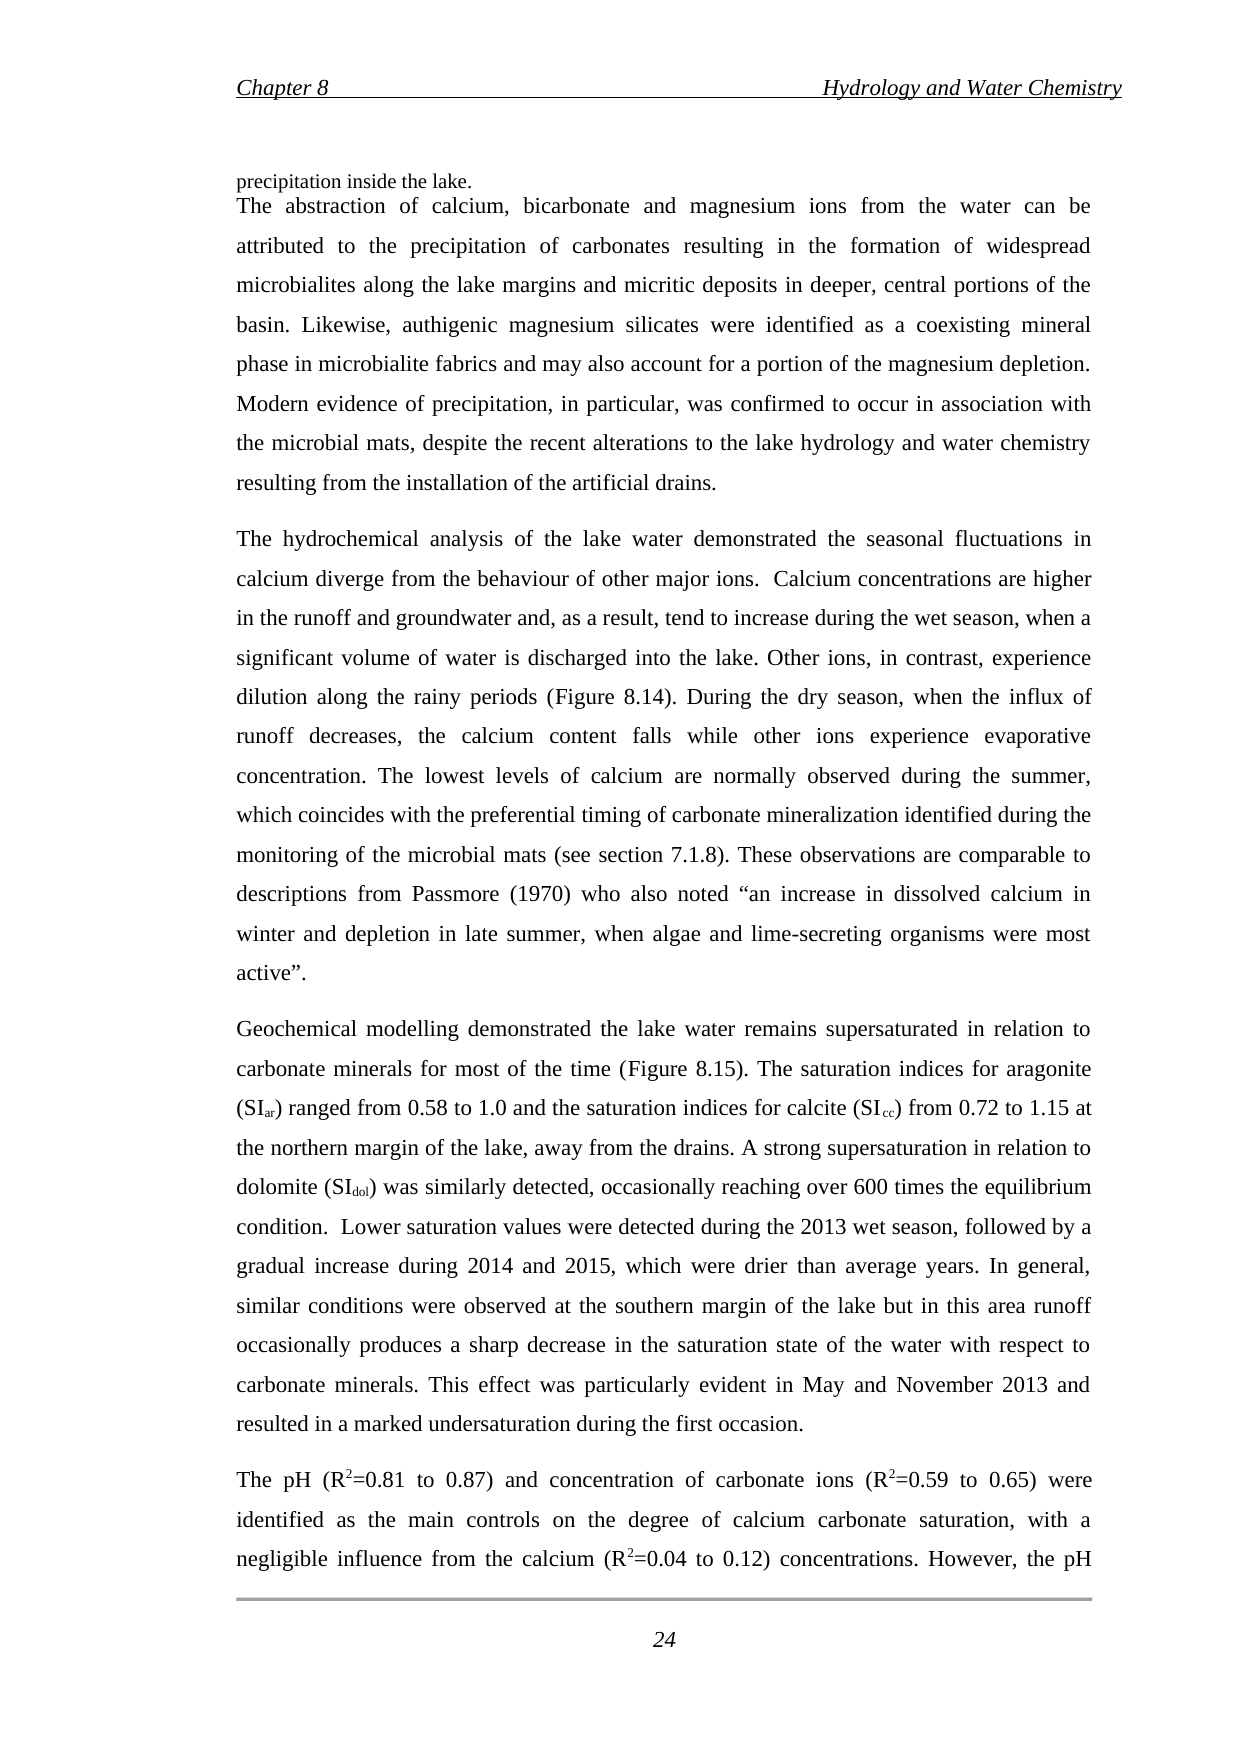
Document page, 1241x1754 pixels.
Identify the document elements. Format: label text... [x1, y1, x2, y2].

text The abstraction of calcium, bicarbonate and magnesium ions from the water can be attributed to the precipitation of carbonates resulting in the formation of widespread microbialites along the lake margins and micritic deposits in deeper, central portions of the basin. Likewise, authigenic magnesium silicates were identified as a coexisting mineral phase in microbialite fabrics and may also account for a portion of the magnesium depletion. Modern evidence of precipitation, in particular, was confirmed to occur in association with the microbial mats, despite the recent alterations to the lake hydrology and water chemistry resulting from the installation of the artificial drains. [236, 193, 1092, 495]
text Geochemical modelling demonstrated the lake water remains supersaturated in relation to carbonate minerals for most of the time (Figure 8.15). The saturation indices for aragonite (SIar) ranged from 0.58 to 1.0 and the saturation indices for calcite (SIcc) from 0.72 to 1.15 at the northern margin of the lake, away from the drains. A strong supersaturation in relation to dolomite (SIdol) was similarly detected, occasionally reaching over 600 times the equilibrium condition. Lower saturation values were detected during the 2013 wet season, followed by a gradual increase during 2014 and 2015, which were drier than average years. In general, similar conditions were observed at the southern margin of the lake but in this area runoff occasionally produces a sharp decrease in the saturation state of the water with respect to carbonate minerals. This effect was particularly evident in May and November 2013 and resulted in a marked undersaturation during the first occasion. [236, 1016, 1092, 1437]
text The hydrochemical analysis of the lake water demonstrated the seasonal fluctuations in calcium diverge from the behaviour of other major ions. Calcium concentrations are higher in the runoff and groundwater and, as a result, tend to increase during the wet season, when a significant volume of water is discharged into the lake. Other ions, in contrast, experience dilution along the rainy periods (Figure 8.14). During the dry season, when the influx of runoff decreases, the calcium content falls while other ions experience evaporative concentration. The lowest levels of calcium are normally observed during the summer, which coincides with the preferential timing of carbonate mineralization identified during the monitoring of the microbial mats (see section 7.1.8). These observations are comparable to descriptions from Passmore (1970) who also noted “an increase in dissolved calcium in winter and depletion in late summer, when algae and lime-secreting organisms were most active”. [236, 525, 1092, 986]
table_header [225, 148, 1104, 193]
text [236, 1466, 1092, 1572]
